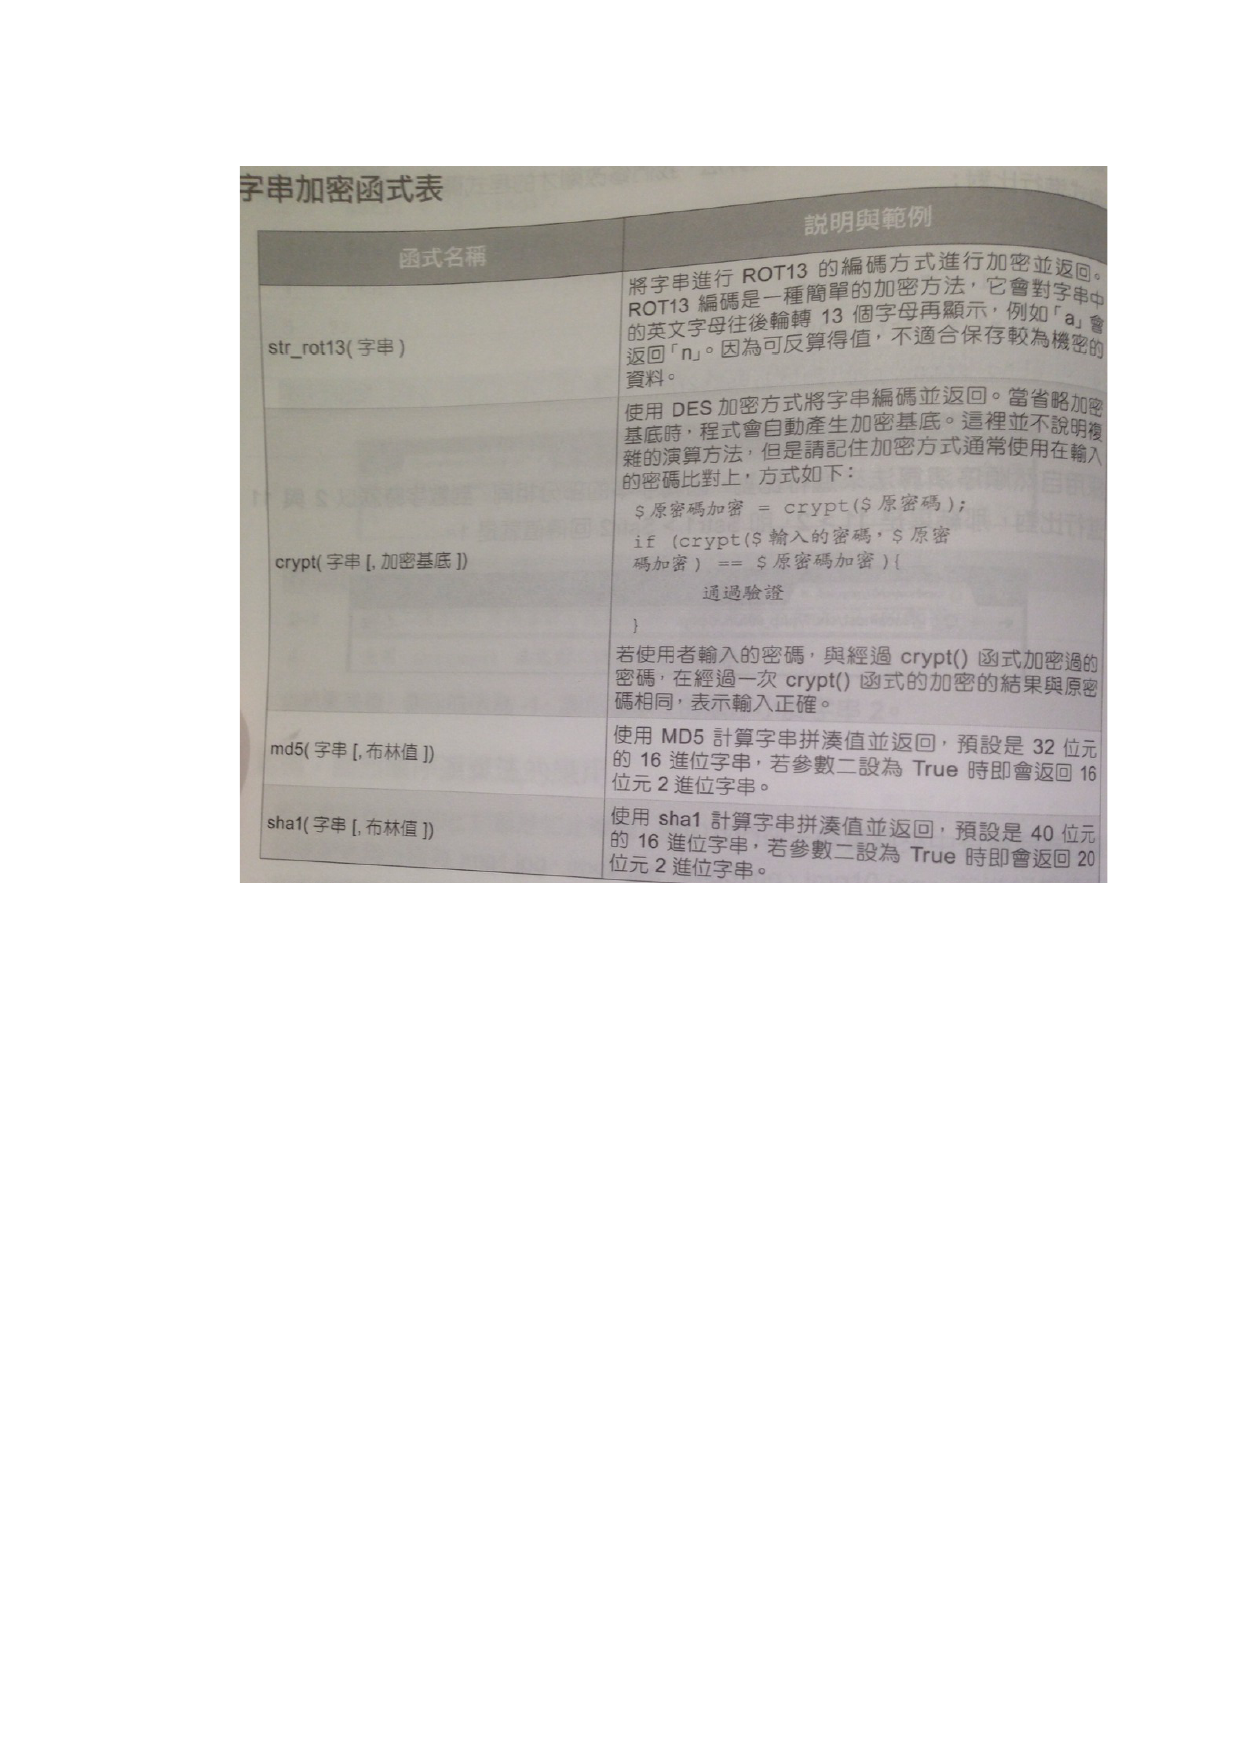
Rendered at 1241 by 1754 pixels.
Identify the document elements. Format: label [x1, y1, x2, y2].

picture [239, 164, 1108, 883]
